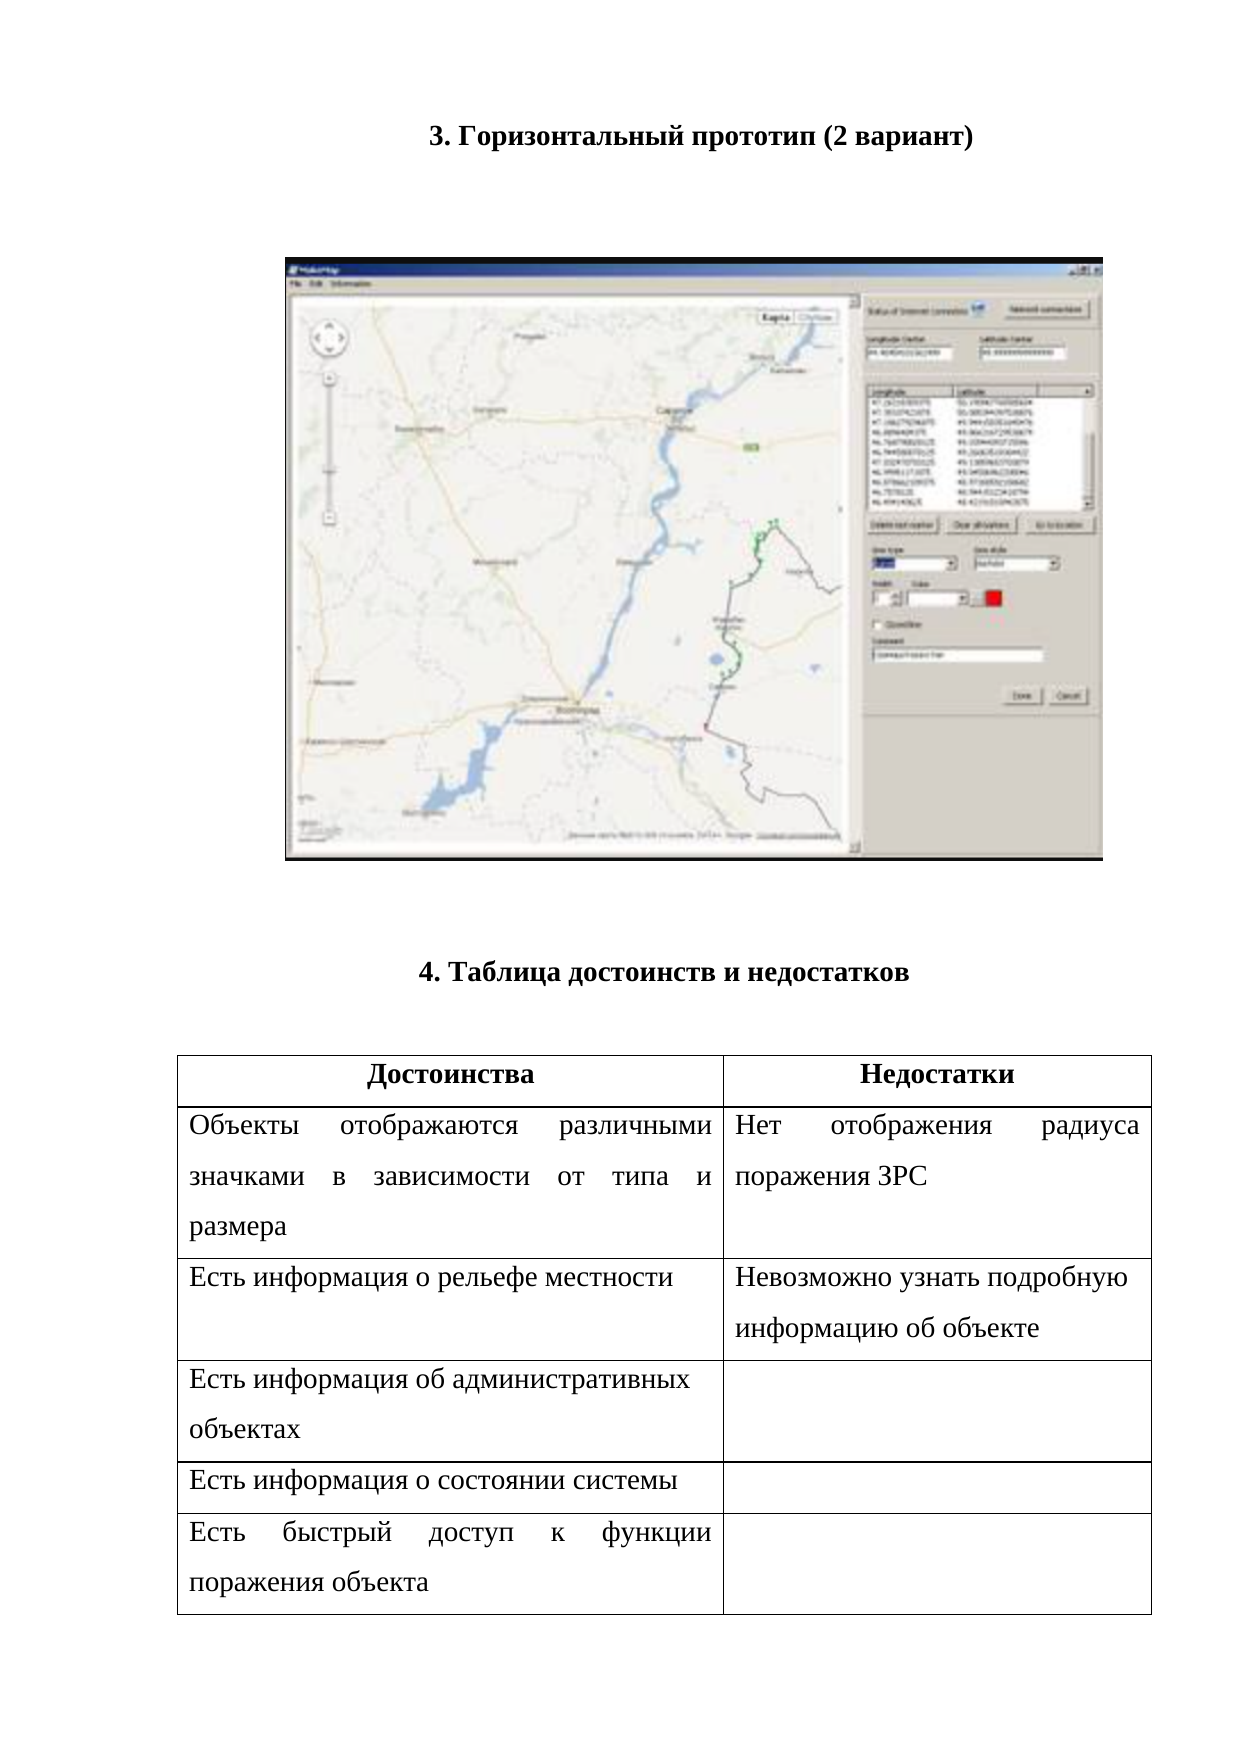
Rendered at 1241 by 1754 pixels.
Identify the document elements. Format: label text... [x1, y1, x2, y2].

table_cell [724, 1463, 1151, 1513]
table_cell Есть быстрый доступ к функции поражения объекта [178, 1514, 723, 1614]
table_header Недостатки [724, 1056, 1151, 1106]
table_cell [724, 1514, 1151, 1614]
table_cell Есть информация об административных объектах [178, 1361, 723, 1461]
table_cell Объекты отображаются различными значками в зависимости от типа и размера [178, 1108, 723, 1258]
picture [285, 257, 1103, 861]
table_cell Невозможно узнать подробную информацию об объекте [724, 1259, 1151, 1360]
table_cell [724, 1361, 1151, 1461]
text 3. Горизонтальный прототип (2 вариант) [177, 118, 1152, 152]
table_cell Есть информация о рельефе местности [178, 1259, 723, 1360]
table_header Достоинства [178, 1056, 723, 1106]
table_cell Есть информация о состоянии системы [178, 1463, 723, 1513]
table_cell Нет отображения радиуса поражения ЗРС [724, 1108, 1151, 1258]
text 4. Таблица достоинств и недостатков [177, 954, 1152, 988]
